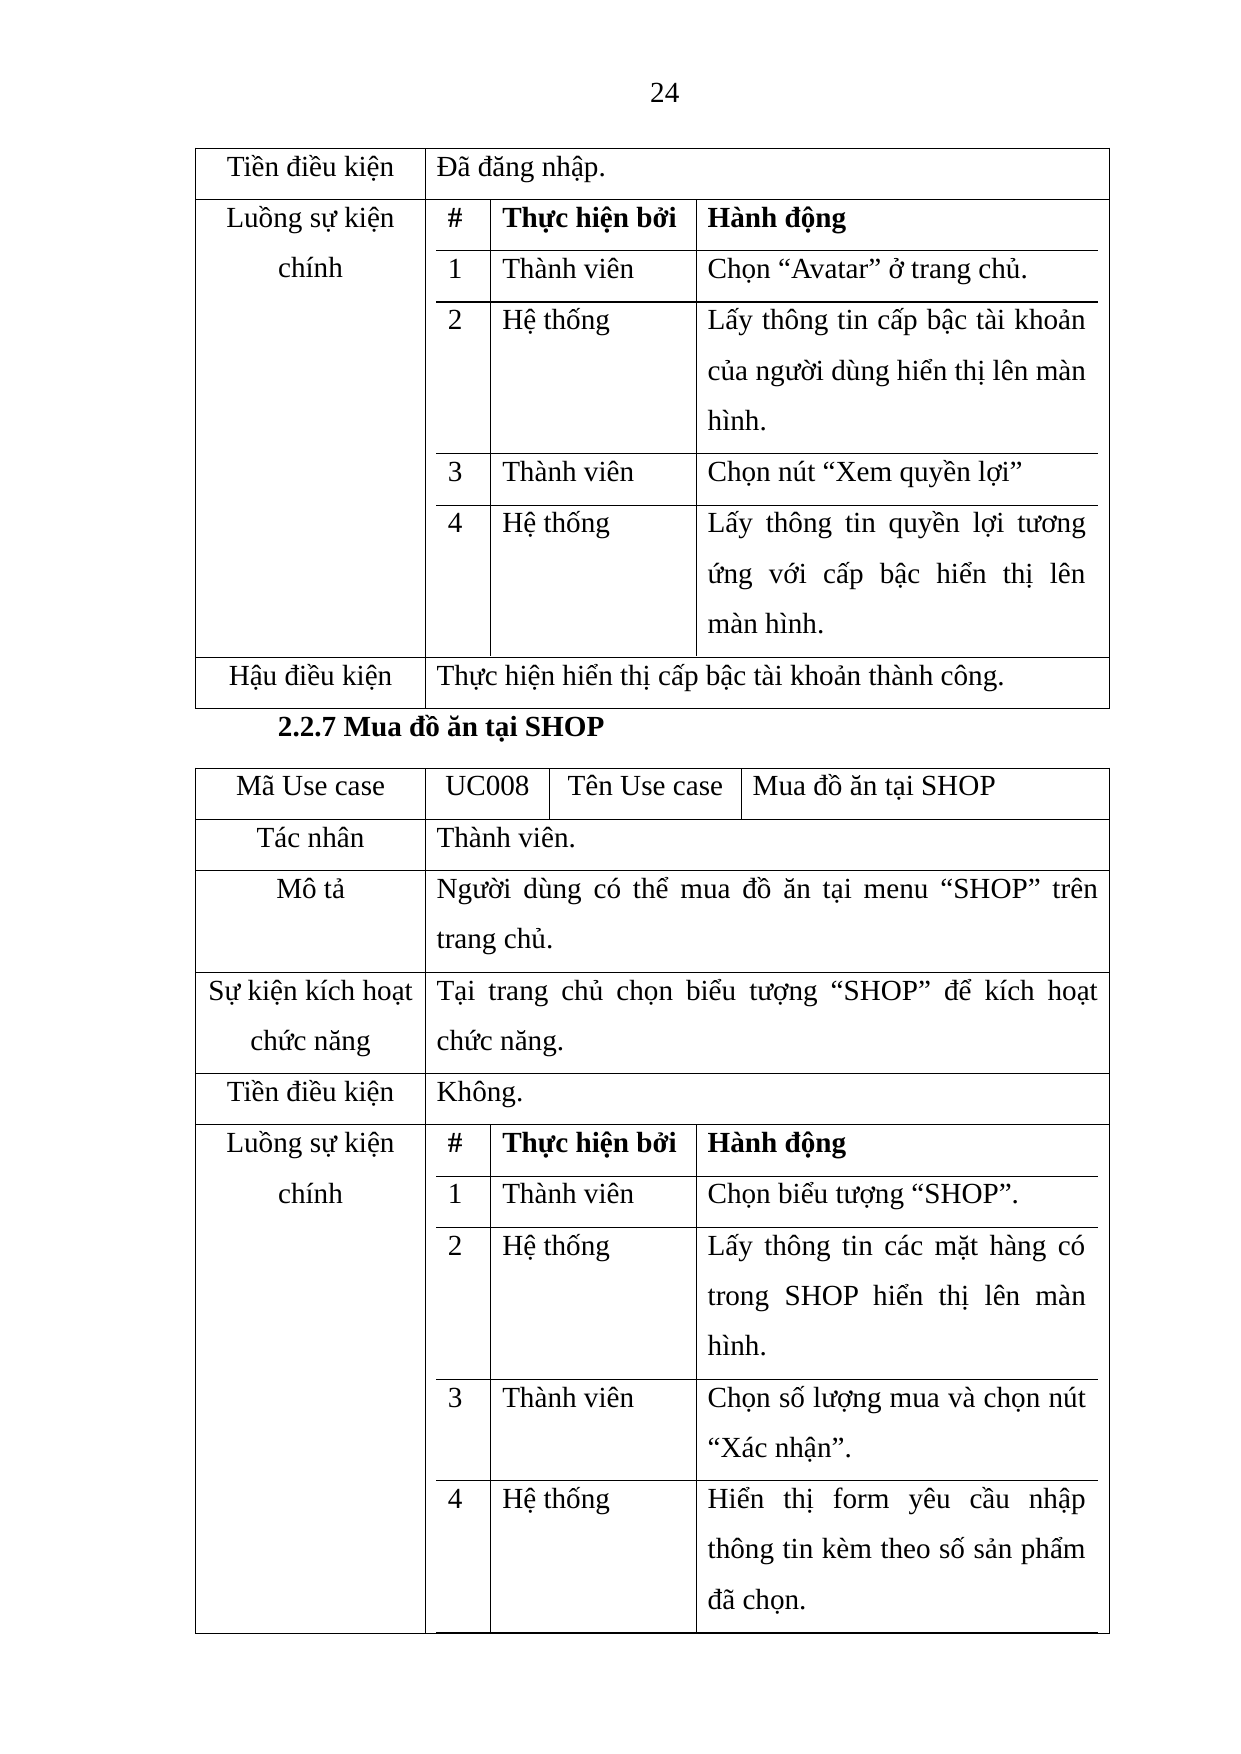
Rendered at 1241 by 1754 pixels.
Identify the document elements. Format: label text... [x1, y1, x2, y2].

table_cell Tác nhân [196, 820, 425, 870]
table_header Mua đồ ăn tại SHOP [742, 769, 1109, 819]
table_cell Người dùng có thể mua đồ ăn tại menu “SHOP” trên trang chủ. [426, 871, 1109, 972]
table_cell Mô tả [196, 871, 425, 972]
table_cell Tại trang chủ chọn biểu tượng “SHOP” để kích hoạt chức năng. [426, 973, 1109, 1073]
table_cell [426, 1125, 490, 1633]
table_cell [491, 1177, 696, 1227]
table_header UC008 [426, 769, 549, 819]
table_cell [491, 1125, 696, 1176]
table_header Tên Use case [550, 769, 741, 819]
table_cell Luồng sự kiện chính [196, 200, 425, 657]
table_cell [491, 1481, 696, 1632]
table_cell Thành viên. [426, 820, 1109, 870]
table_cell Tiền điều kiện [196, 149, 425, 199]
table_cell [491, 1228, 696, 1379]
subtitle 2.2.7 Mua đồ ăn tại SHOP [207, 709, 1122, 742]
table_cell Không. [426, 1074, 1109, 1124]
table_cell [426, 200, 1109, 657]
table_cell Thực hiện hiển thị cấp bậc tài khoản thành công. [426, 658, 1109, 708]
table_cell Sự kiện kích hoạt chức năng [196, 973, 425, 1073]
table_cell Tiền điều kiện [196, 1074, 425, 1124]
table_cell Đã đăng nhập. [426, 149, 1109, 199]
table_header Mã Use case [196, 769, 425, 819]
table_cell Luồng sự kiện chính [196, 1125, 425, 1633]
table_cell [697, 1125, 1109, 1633]
table_cell Hậu điều kiện [196, 658, 425, 708]
table_cell [491, 1380, 696, 1480]
